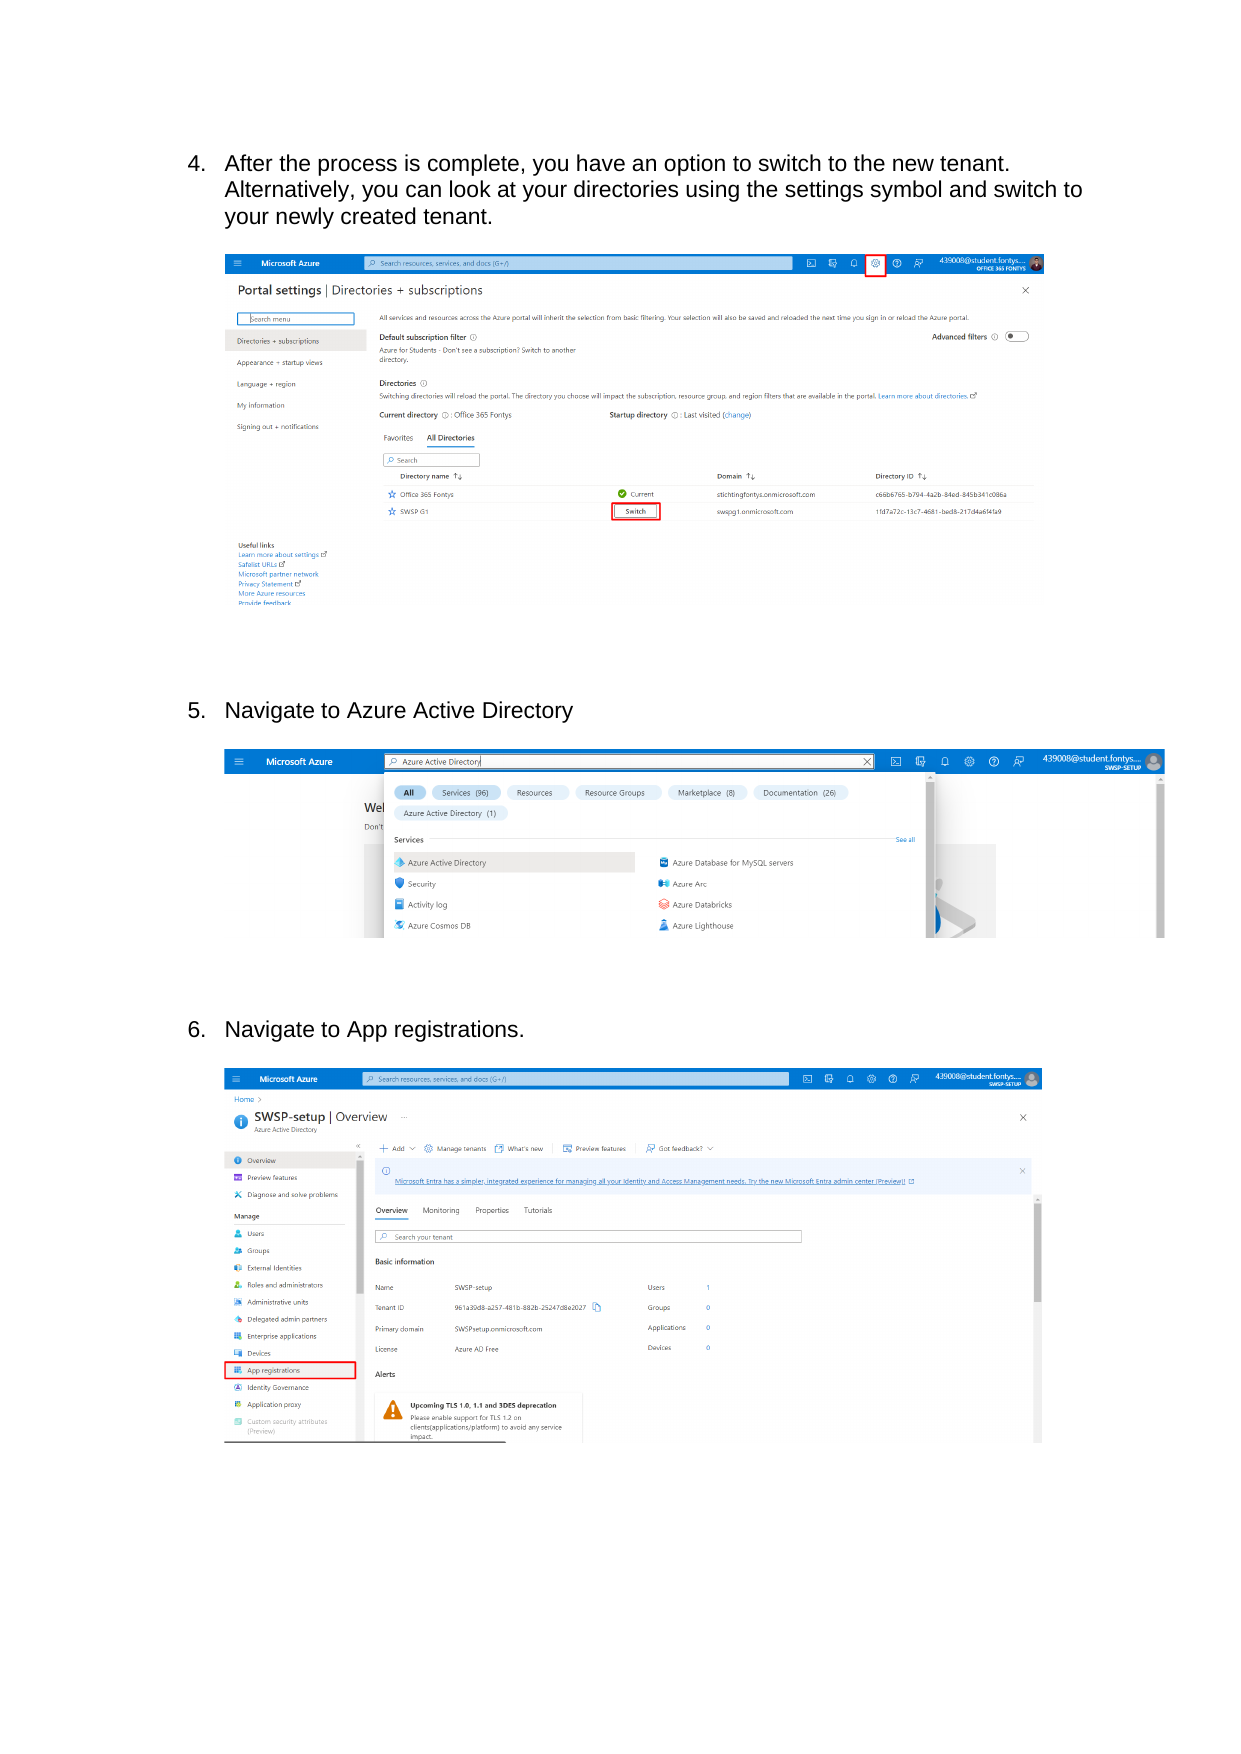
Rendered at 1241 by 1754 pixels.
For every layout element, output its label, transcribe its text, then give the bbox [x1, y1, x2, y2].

picture [224, 1068, 1042, 1443]
picture [224, 749, 1165, 938]
list After the process is complete, you have an option to switch to the new tenant. Alternatively, you can look at your directories using the settings symbol and switch to your newly created tenant. [187, 150, 1090, 229]
picture [225, 254, 1044, 605]
